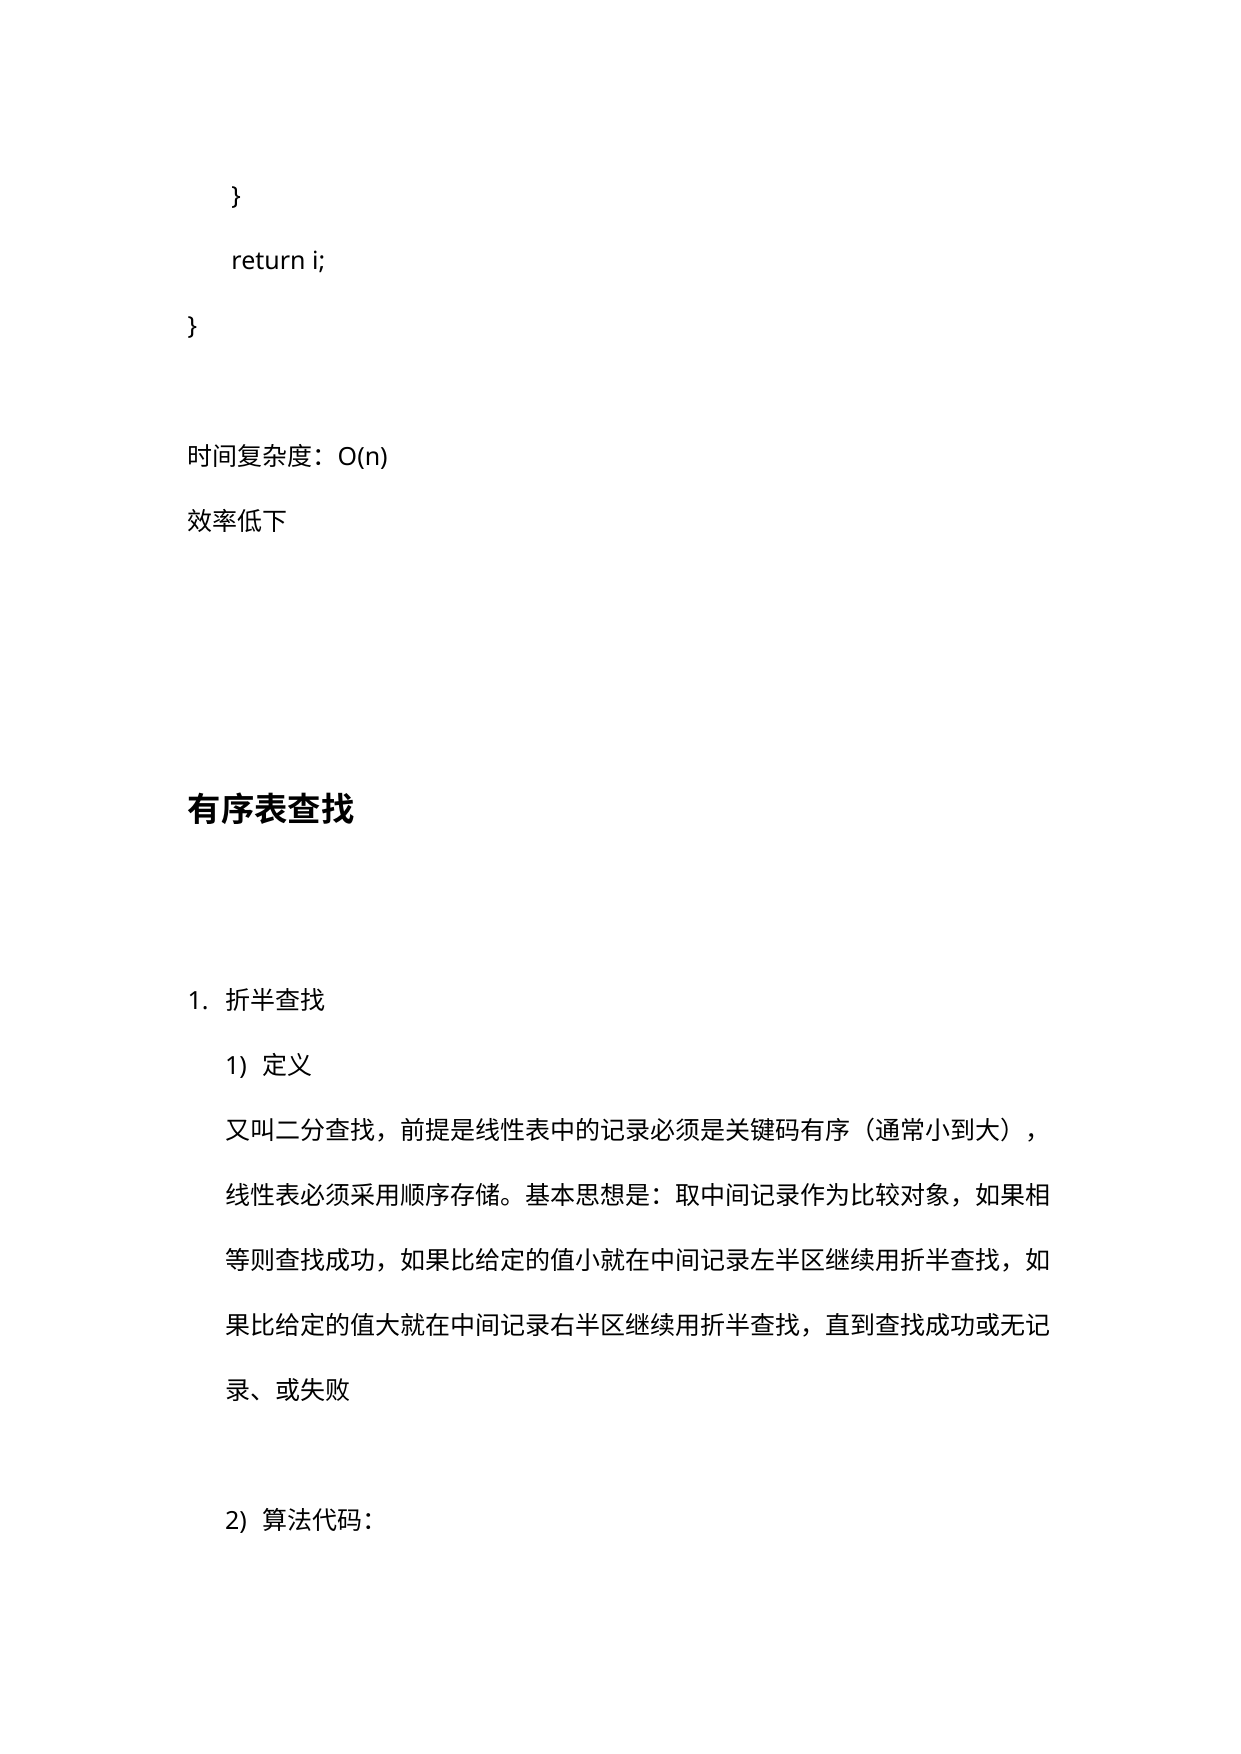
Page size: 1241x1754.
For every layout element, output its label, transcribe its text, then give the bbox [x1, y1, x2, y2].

text 效率低下 [187, 487, 1053, 552]
text 时间复杂度：O(n) [187, 422, 1053, 487]
text return i; [187, 227, 1053, 292]
list 定义 [225, 1031, 1053, 1096]
list 折半查找 [187, 966, 1053, 1031]
text } [187, 292, 1053, 357]
text } [187, 162, 1053, 227]
list 又叫二分查找，前提是线性表中的记录必须是关键码有序（通常小到大），线性表必须采用顺序存储。基本思想是：取中间记录作为比较对象，如果相等则查找成功，如果比给定的值小就在中间记录左半区继续用折半查找，如果比给定的值大就在中间记录右半区继续用折半查找，直到查找成功或无记录、或失败 [225, 1096, 1053, 1421]
list 算法代码： [225, 1486, 1053, 1551]
subtitle 有序表查找 [187, 774, 1053, 839]
